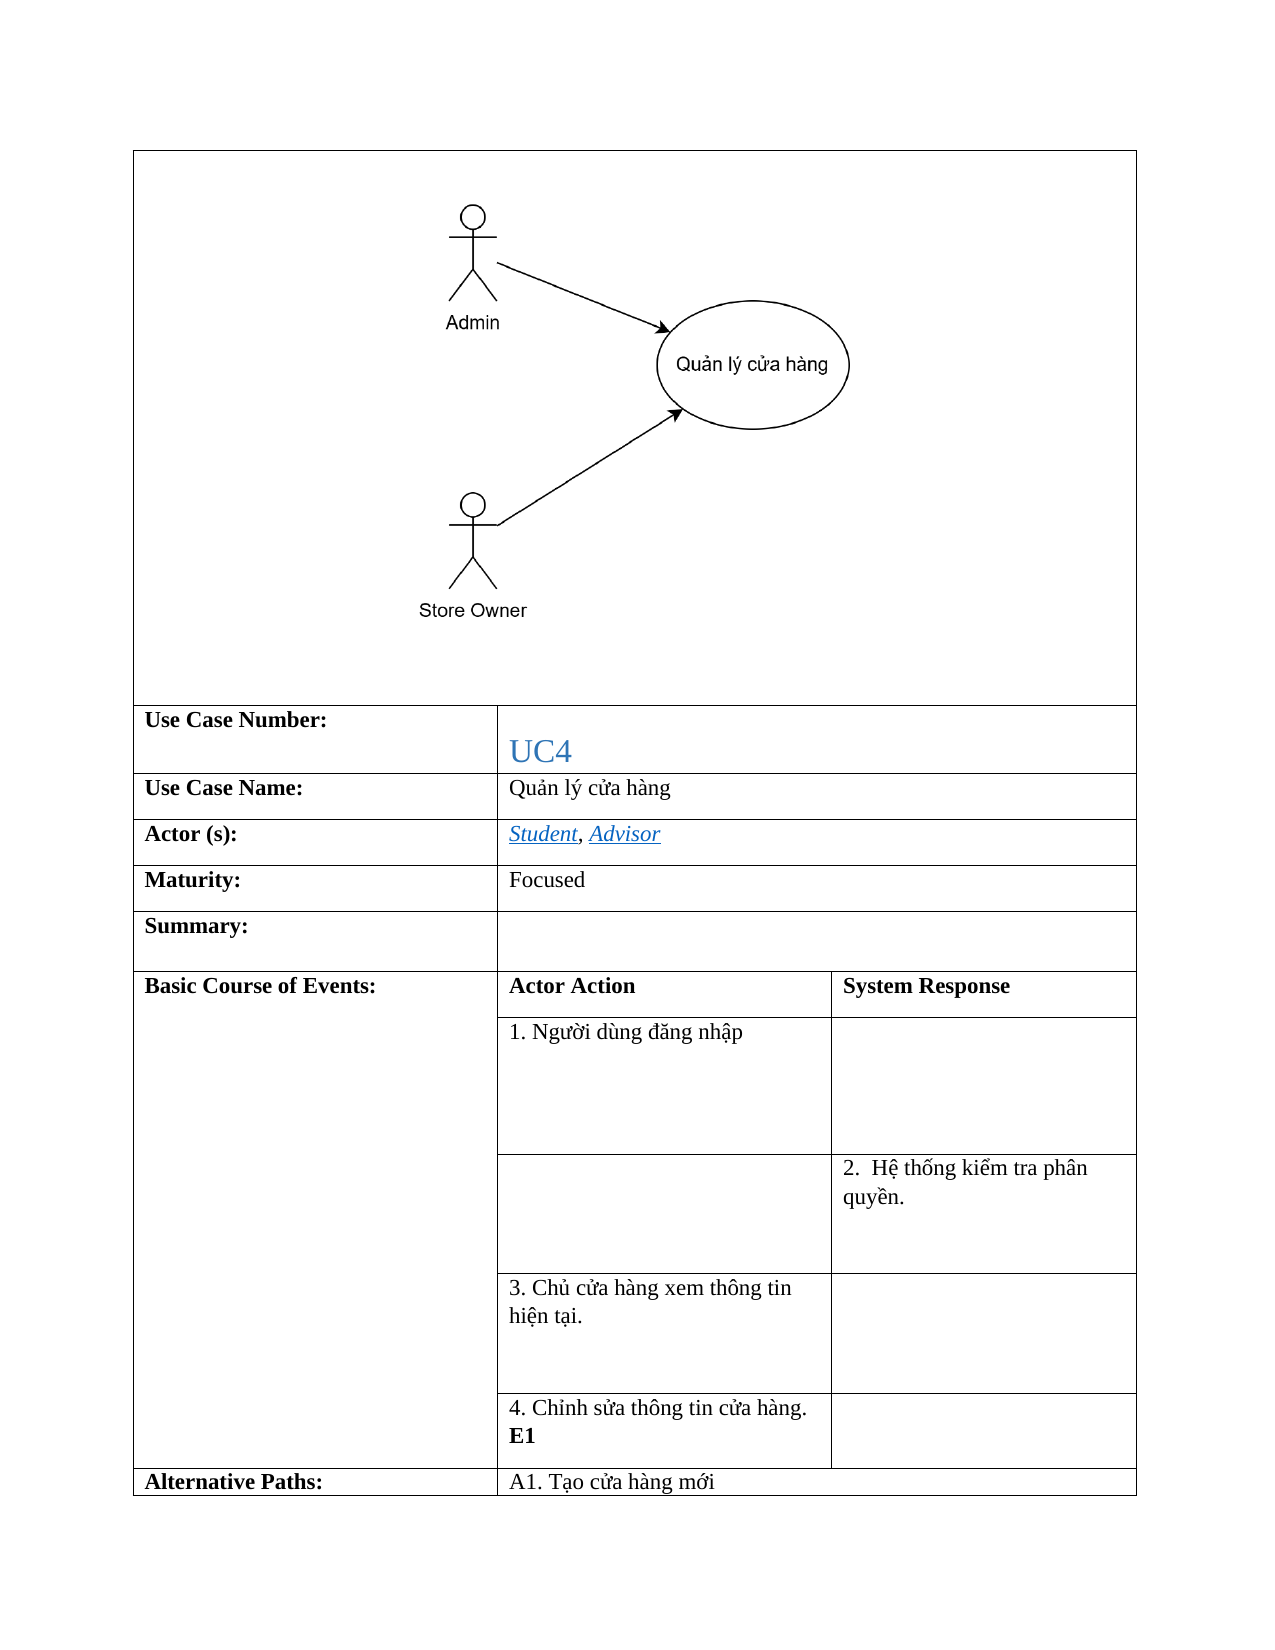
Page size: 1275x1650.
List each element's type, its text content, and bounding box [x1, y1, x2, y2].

table_cell System Response [832, 972, 1136, 1017]
table_cell Use Case Name: [134, 774, 497, 819]
table_cell [498, 912, 1136, 971]
table_cell Alternative Paths: [134, 1469, 497, 1495]
table_cell Maturity: [134, 866, 497, 911]
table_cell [498, 1469, 1136, 1495]
table_cell Quản lý cửa hàng [498, 774, 1136, 819]
table_cell Basic Course of Events: [134, 972, 497, 1467]
table_cell Student, Advisor [498, 820, 1136, 865]
table_cell Use Case Number: [134, 706, 497, 773]
table_cell [832, 1018, 1136, 1153]
table_cell UC4 [498, 706, 1136, 773]
table_cell [498, 1155, 831, 1273]
table_cell Actor Action [498, 972, 831, 1017]
table_cell 3. Chủ cửa hàng xem thông tin hiện tại. [498, 1274, 831, 1393]
table_cell Summary: [134, 912, 497, 971]
picture [403, 188, 867, 639]
table_cell Actor (s): [134, 820, 497, 865]
table_cell Focused [498, 866, 1136, 911]
table_cell [832, 1394, 1136, 1467]
table_header [134, 151, 1136, 705]
table_cell 4. Chỉnh sửa thông tin cửa hàng. E1 [498, 1394, 831, 1467]
table_cell 2. Hệ thống kiểm tra phân quyền. [832, 1155, 1136, 1273]
table_cell 1. Người dùng đăng nhập [498, 1018, 831, 1153]
table_cell [832, 1274, 1136, 1393]
